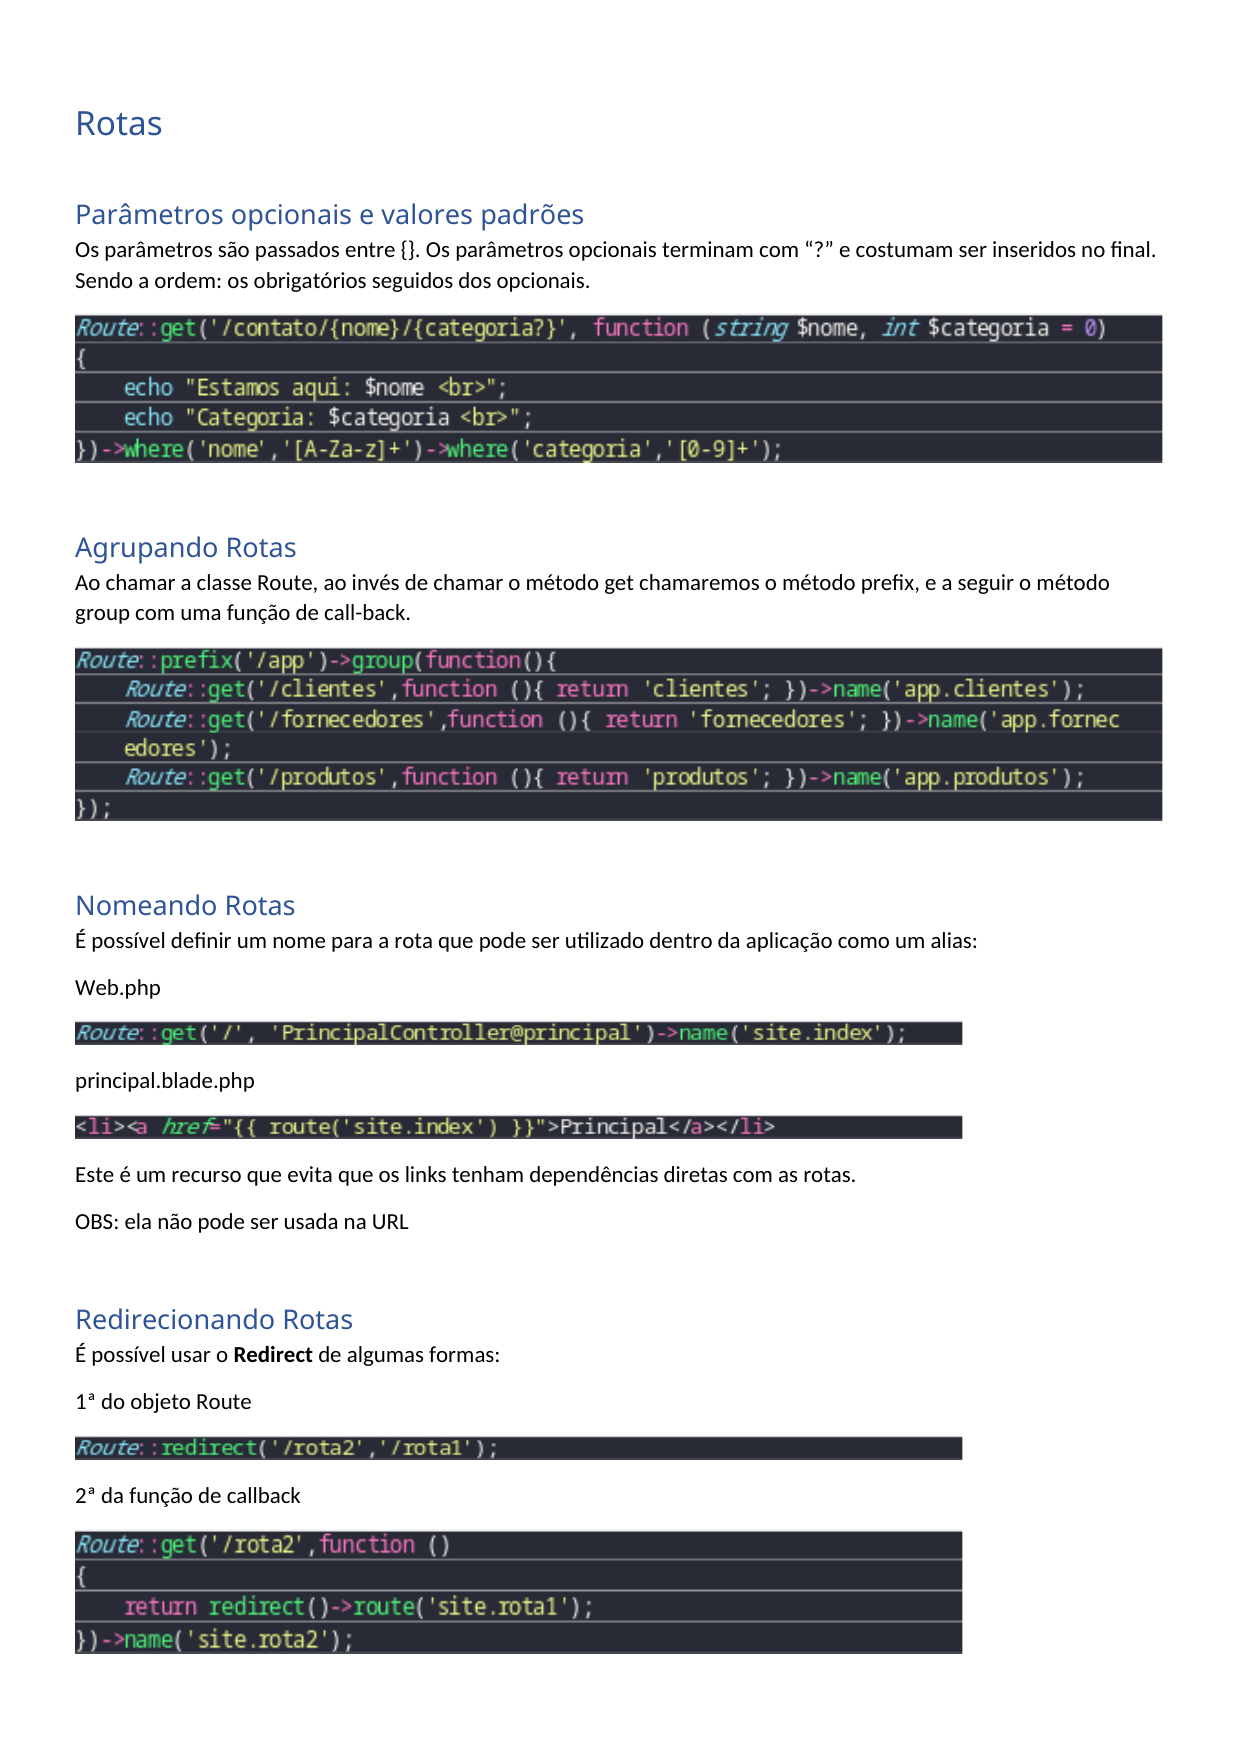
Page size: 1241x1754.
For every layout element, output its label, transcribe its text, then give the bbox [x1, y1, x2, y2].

text 1ª do objeto Route [75, 1387, 1165, 1416]
text Os parâmetros são passados entre {}. Os parâmetros opcionais terminam com “?” e costumam ser inseridos no final. Sendo a ordem: os obrigatórios seguidos dos opcionais. [75, 236, 1165, 294]
subtitle Parâmetros opcionais e valores padrões [75, 196, 1165, 233]
text É possível usar o Redirect de algumas formas: [75, 1341, 1165, 1369]
subtitle Nomeando Rotas [75, 886, 1165, 923]
text Ao chamar a classe Route, ao invés de chamar o método get chamaremos o método prefix, e a seguir o método group com uma função de call-back. [75, 568, 1165, 626]
subtitle Rotas [75, 100, 1165, 145]
text OBS: ela não pode ser usada na URL [75, 1207, 1165, 1235]
text 2ª da função de callback [75, 1481, 1165, 1509]
text Web.php [75, 973, 1165, 1001]
text Este é um recurso que evita que os links tenham dependências diretas com as rotas. [75, 1160, 1165, 1188]
subtitle Agrupando Rotas [75, 528, 1165, 565]
text principal.blade.php [75, 1066, 1165, 1094]
text É possível definir um nome para a rota que pode ser utilizado dentro da aplicação como um alias: [75, 926, 1165, 954]
subtitle Redirecionando Rotas [75, 1301, 1165, 1338]
